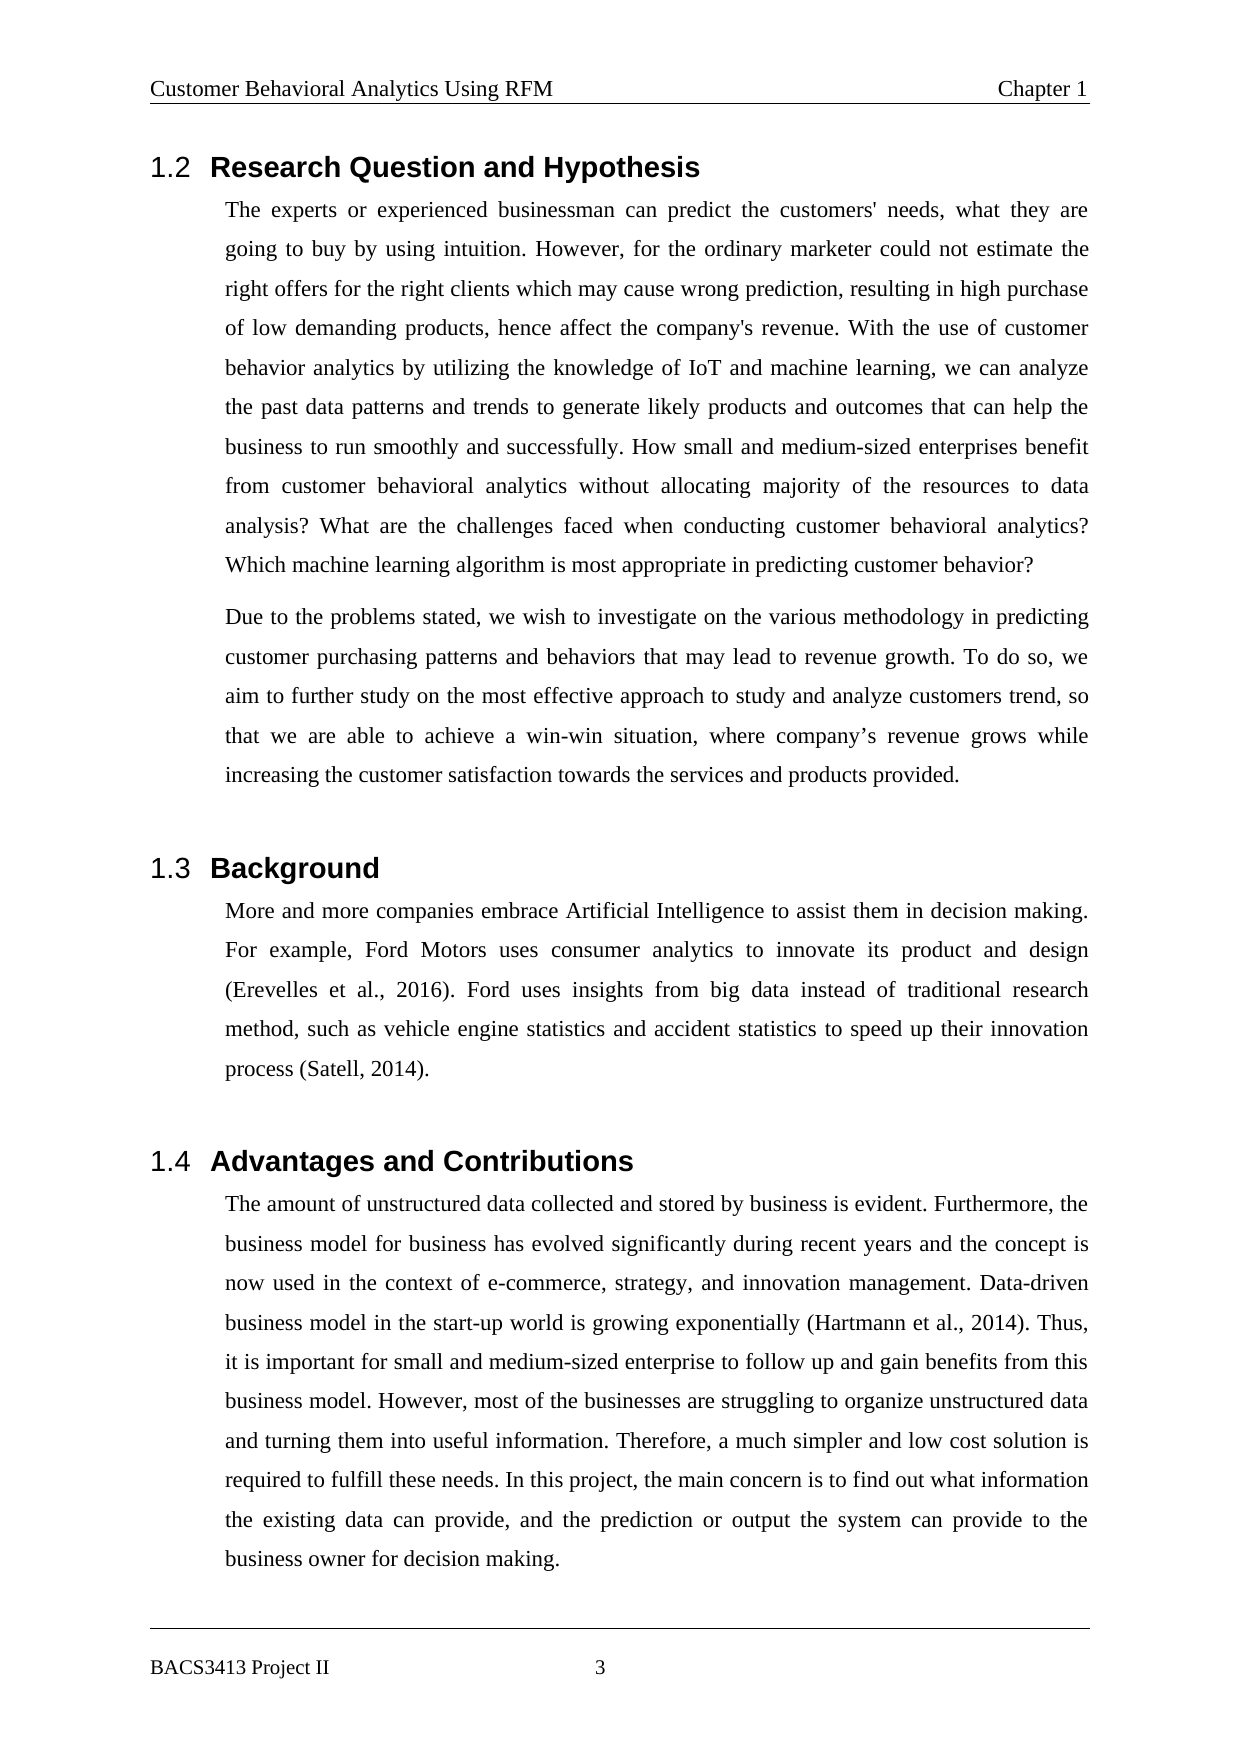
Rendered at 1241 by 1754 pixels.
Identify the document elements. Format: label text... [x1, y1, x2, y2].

subtitle Research Question and Hypothesis [150, 150, 1090, 183]
subtitle Advantages and Contributions [150, 1144, 1090, 1178]
text Due to the problems stated, we wish to investigate on the various methodology in predicting customer purchasing patterns and behaviors that may lead to revenue growth. To do so, we aim to further study on the most effective approach to study and analyze customers trend, so that we are able to achieve a win-win situation, where company’s revenue grows while increasing the customer satisfaction towards the services and products provided. [225, 603, 1090, 788]
text More and more companies embrace Artificial Intelligence to assist them in decision making. For example, Ford Motors uses consumer analytics to innovate its product and design (Erevelles et al., 2016). Ford uses insights from big data instead of traditional research method, such as vehicle engine statistics and accident statistics to speed up their innovation process (Satell, 2014). [225, 897, 1090, 1081]
text The amount of unstructured data collected and stored by business is evident. Furthermore, the business model for business has evolved significantly during recent years and the concept is now used in the context of e-commerce, strategy, and innovation management. Data-driven business model in the start-up world is growing exponentially (Hartmann et al., 2014). Thus, it is important for small and medium-sized enterprise to follow up and gain benefits from this business model. However, most of the businesses are struggling to organize unstructured data and turning them into useful information. Therefore, a much simpler and low cost solution is required to fulfill these needs. In this project, the main concern is to find out what information the existing data can provide, and the prediction or output the system can provide to the business owner for decision making. [225, 1190, 1090, 1572]
subtitle Background [150, 851, 1090, 884]
text The experts or experienced businessman can predict the customers' needs, what they are going to buy by using intuition. However, for the ordinary marketer could not estimate the right offers for the right clients which may cause wrong prediction, resulting in high purchase of low demanding products, hence affect the company's revenue. With the use of customer behavior analytics by utilizing the knowledge of IoT and machine learning, we can analyze the past data patterns and trends to generate likely products and outcomes that can help the business to run smoothly and successfully. How small and medium-sized enterprises benefit from customer behavioral analytics without allocating majority of the resources to data analysis? What are the challenges faced when conducting customer behavioral analytics? Which machine learning algorithm is most appropriate in predicting customer behavior? [225, 196, 1090, 578]
